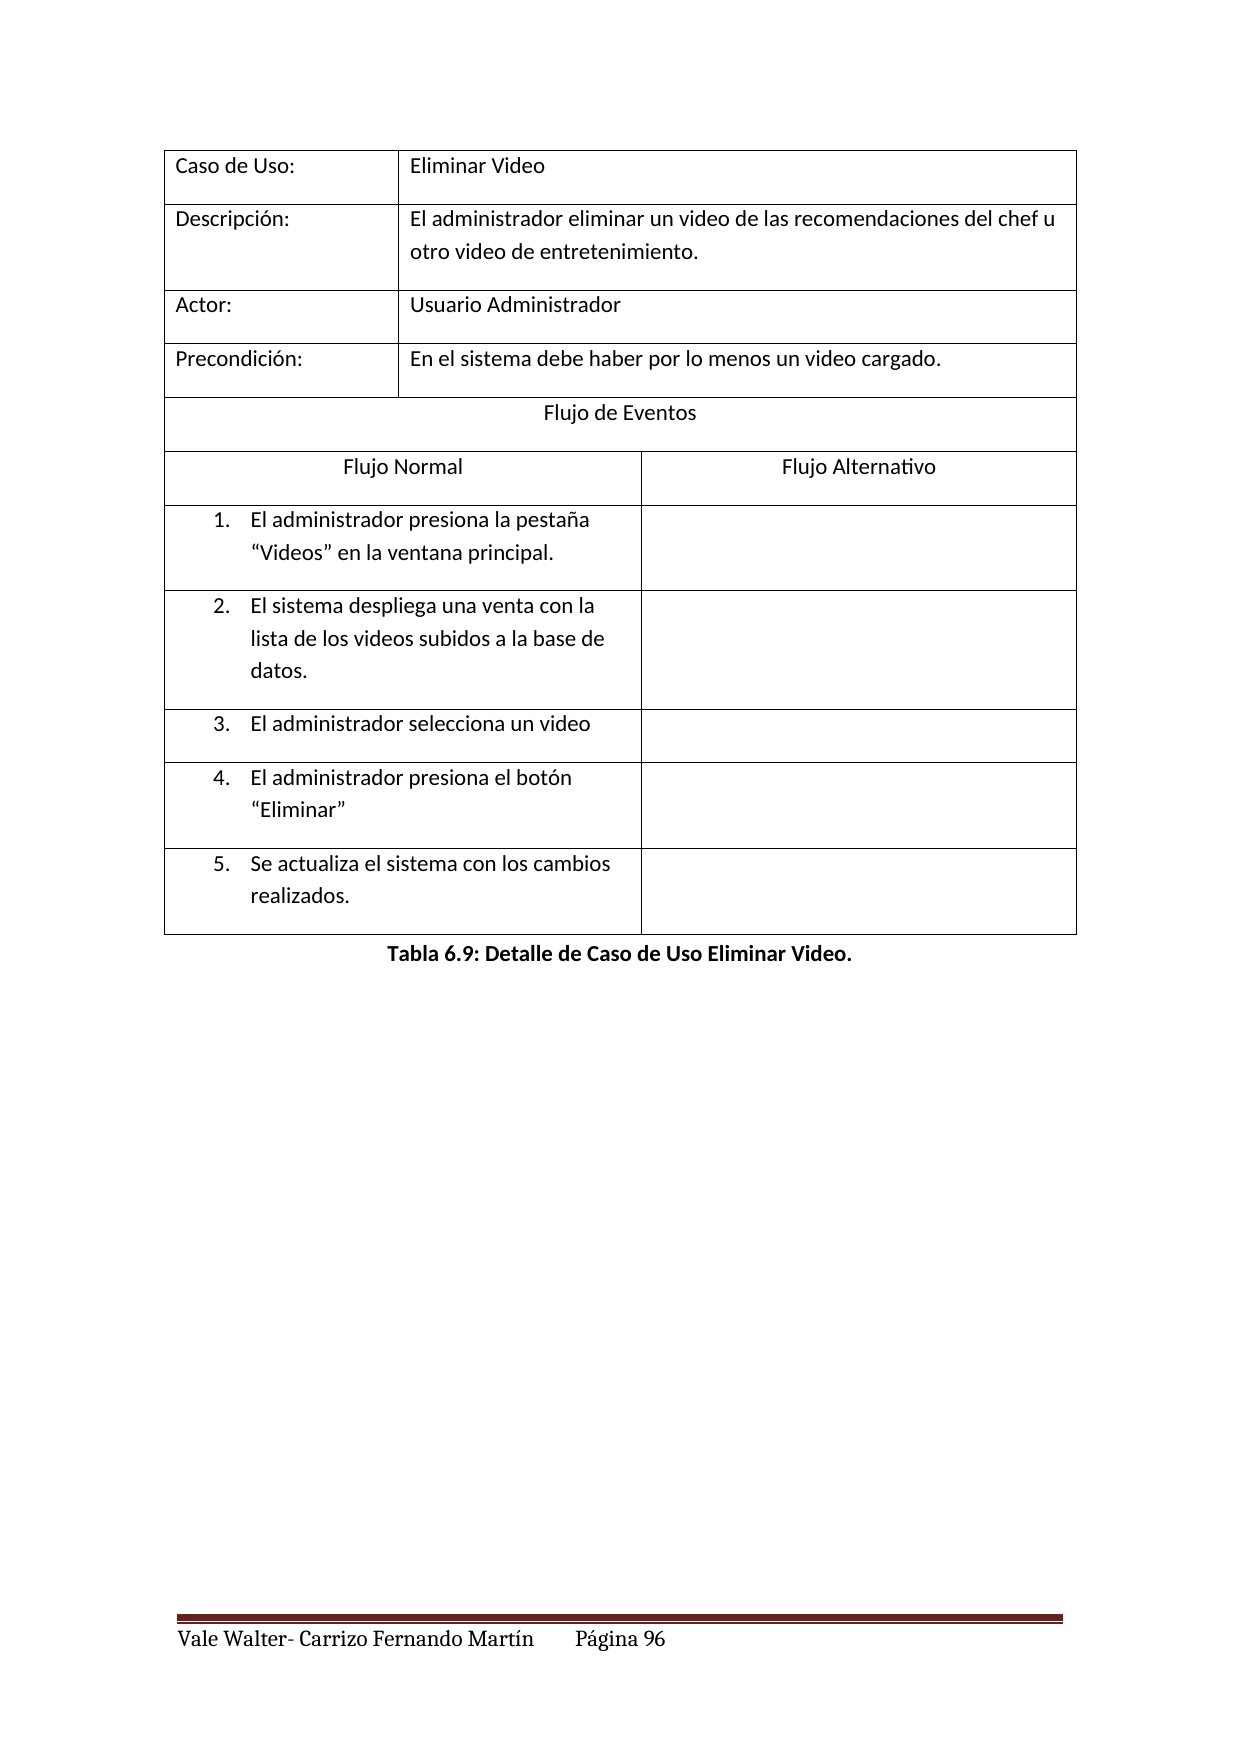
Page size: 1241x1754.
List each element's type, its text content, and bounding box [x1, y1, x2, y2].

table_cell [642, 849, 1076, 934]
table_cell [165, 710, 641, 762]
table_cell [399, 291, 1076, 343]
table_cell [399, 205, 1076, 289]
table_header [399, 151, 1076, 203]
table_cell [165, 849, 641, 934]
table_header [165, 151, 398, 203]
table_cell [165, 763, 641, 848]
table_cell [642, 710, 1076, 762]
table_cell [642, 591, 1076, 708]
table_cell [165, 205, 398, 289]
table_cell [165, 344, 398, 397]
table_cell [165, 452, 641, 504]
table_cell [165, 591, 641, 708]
text Tabla 6.9: Detalle de Caso de Uso Eliminar Video. [177, 935, 1063, 967]
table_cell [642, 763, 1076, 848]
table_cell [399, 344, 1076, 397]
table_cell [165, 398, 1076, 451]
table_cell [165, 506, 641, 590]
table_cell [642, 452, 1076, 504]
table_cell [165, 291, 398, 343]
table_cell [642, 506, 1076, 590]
